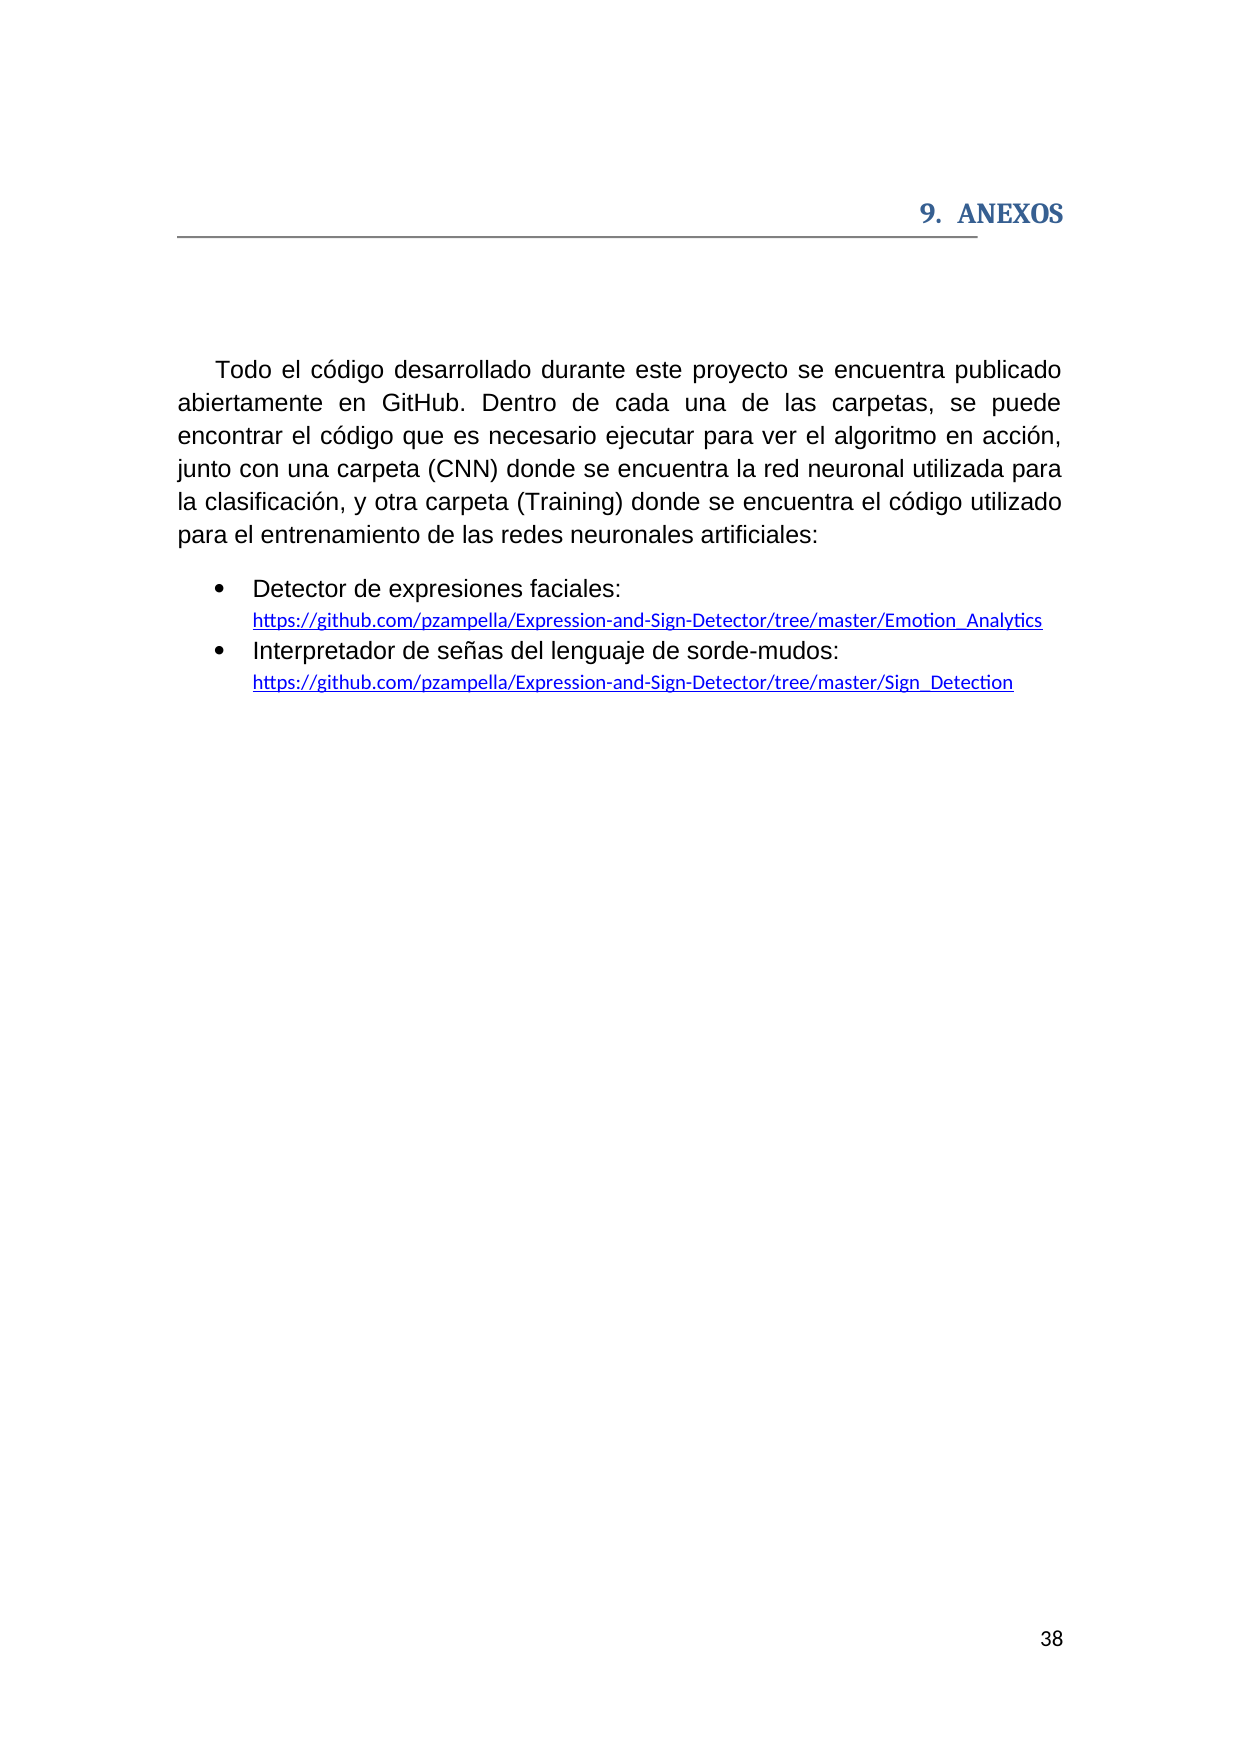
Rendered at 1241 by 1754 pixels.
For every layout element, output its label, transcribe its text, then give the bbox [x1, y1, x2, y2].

subtitle ANEXOS [177, 198, 1063, 231]
text Todo el código desarrollado durante este proyecto se encuentra publicado abiertamente en GitHub. Dentro de cada una de las carpetas, se puede encontrar el código que es necesario ejecutar para ver el algoritmo en acción, junto con una carpeta (CNN) donde se encuentra la red neuronal utilizada para la clasificación, y otra carpeta (Training) donde se encuentra el código utilizado para el entrenamiento de las redes neuronales artificiales: [177, 355, 1063, 548]
list https://github.com/pzampella/Expression-and-Sign-Detector/tree/master/Sign_Detection [252, 669, 1063, 694]
list Detector de expresiones faciales: [215, 574, 1063, 602]
list https://github.com/pzampella/Expression-and-Sign-Detector/tree/master/Emotion_Analytics [252, 607, 1063, 632]
list Interpretador de señas del lenguaje de sorde-mudos: [215, 636, 1063, 665]
